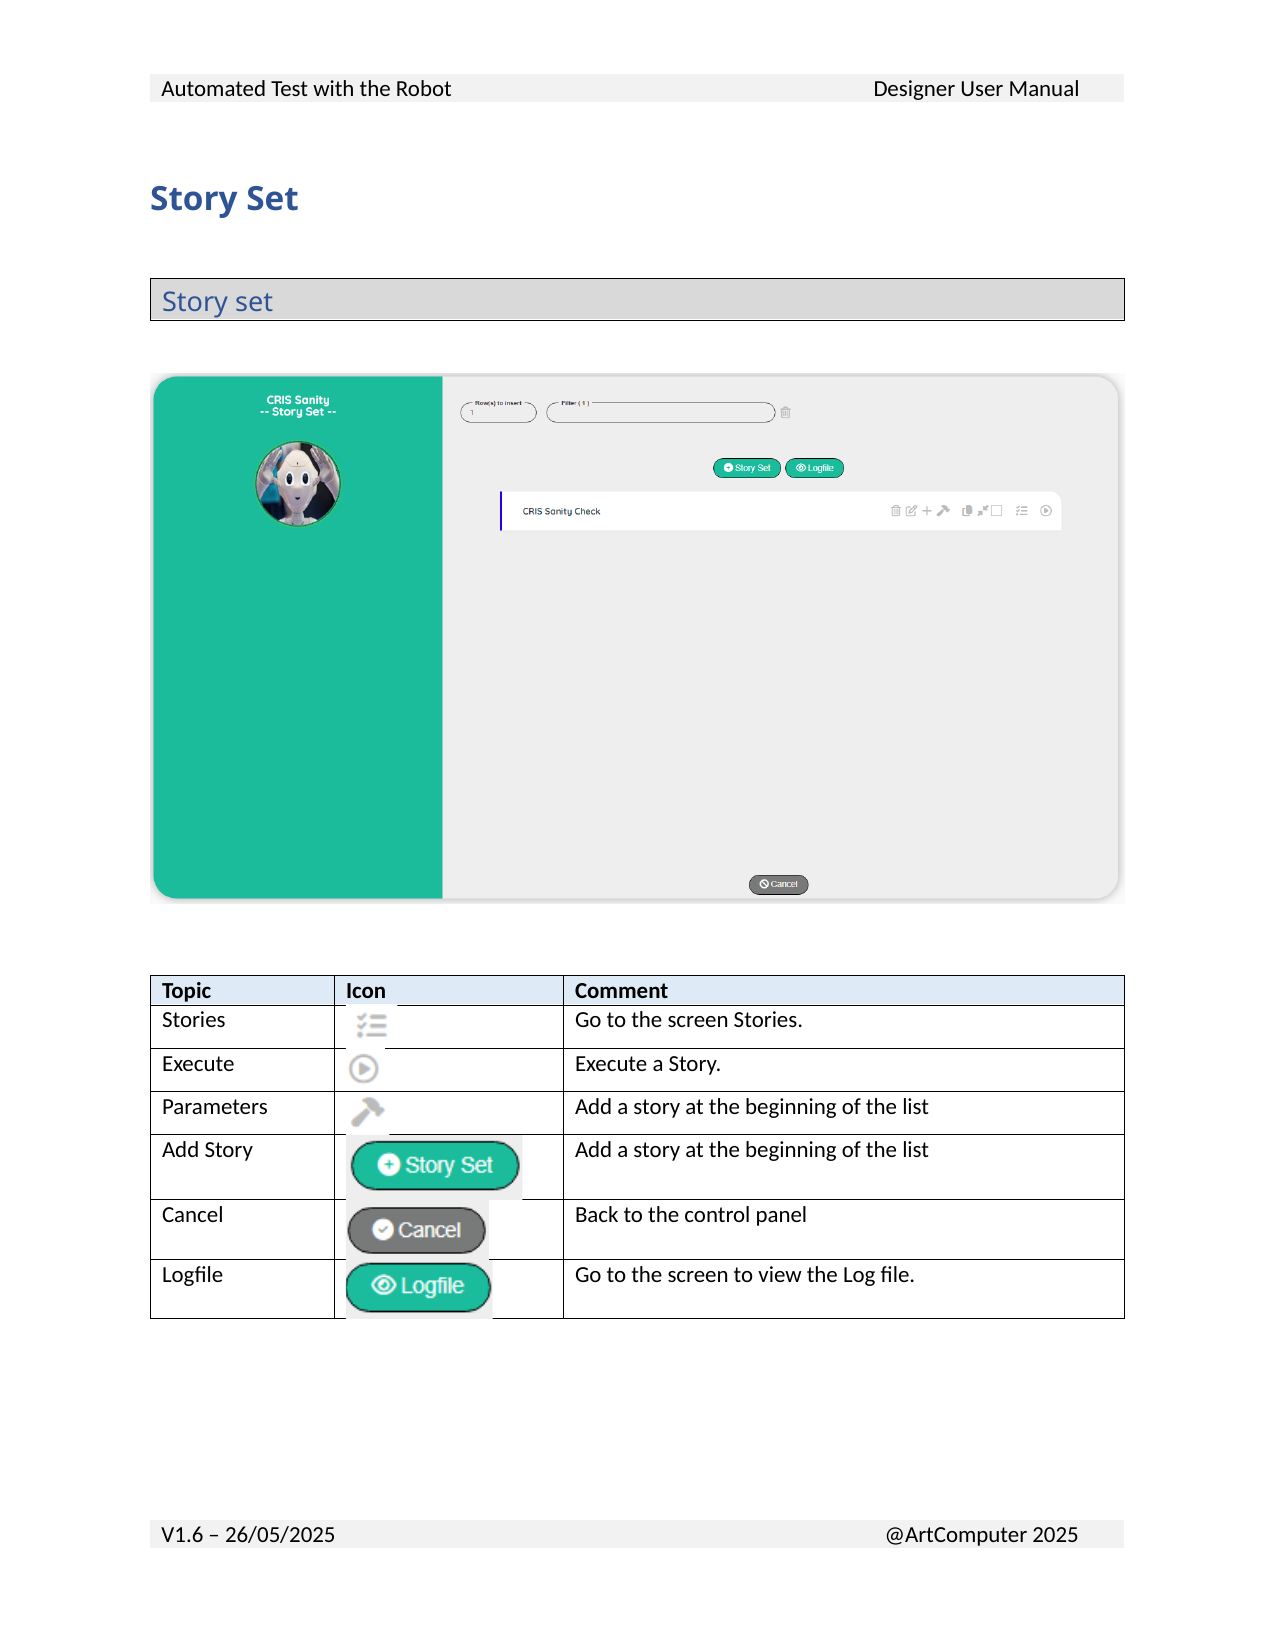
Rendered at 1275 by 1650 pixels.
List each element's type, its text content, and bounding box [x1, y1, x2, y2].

table_cell [493, 1260, 563, 1318]
table_cell [489, 1200, 563, 1259]
table_cell [385, 1049, 563, 1091]
table_cell Cancel [151, 1200, 334, 1259]
table_cell [398, 1006, 563, 1048]
subtitle Story Set [150, 175, 1125, 220]
table_header Icon [335, 976, 563, 1004]
table_cell Go to the screen Stories. [564, 1006, 1124, 1048]
picture [345, 1092, 523, 1319]
table_cell [335, 1135, 345, 1199]
picture [150, 373, 1125, 904]
table_cell Execute [151, 1049, 334, 1091]
table_cell Go to the screen to view the Log file. [564, 1260, 1124, 1318]
table_cell Logfile [151, 1260, 334, 1318]
table_cell [523, 1135, 563, 1199]
table_header Story set [151, 279, 1124, 319]
table_cell Stories [151, 1006, 334, 1048]
table_cell [335, 1260, 345, 1318]
table_cell Parameters [151, 1092, 334, 1134]
table_cell [335, 1200, 345, 1259]
picture [345, 1005, 398, 1091]
table_cell [335, 1092, 345, 1134]
table_header Comment [564, 976, 1124, 1004]
table_header Topic [151, 976, 334, 1004]
table_cell Back to the control panel [564, 1200, 1124, 1259]
table_cell Execute a Story. [564, 1049, 1124, 1091]
table_cell [390, 1092, 563, 1134]
table_cell Add a story at the beginning of the list [564, 1092, 1124, 1134]
table_cell Add a story at the beginning of the list [564, 1135, 1124, 1199]
table_cell [335, 1006, 345, 1048]
table_cell Add Story [151, 1135, 334, 1199]
table_cell [335, 1049, 345, 1091]
